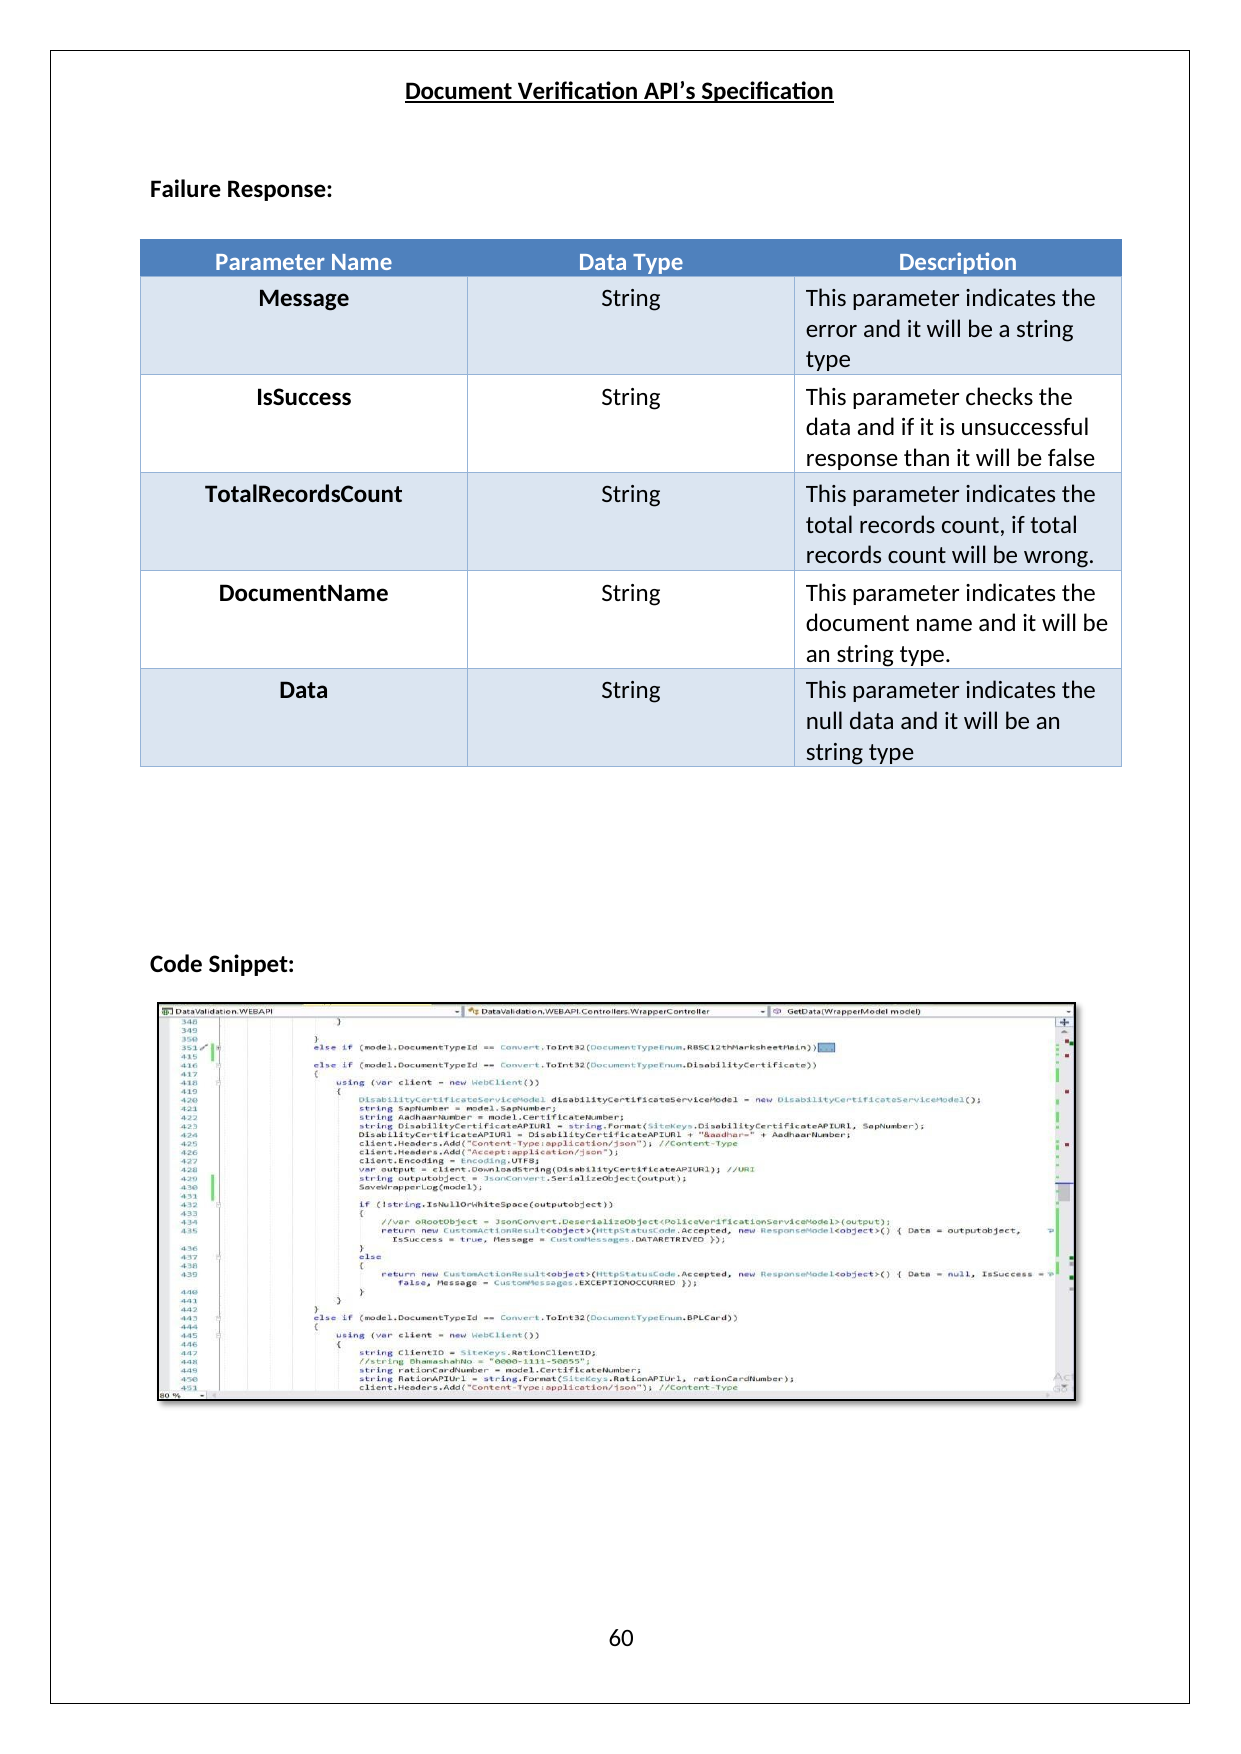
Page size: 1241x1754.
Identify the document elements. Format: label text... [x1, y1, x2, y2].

table_cell This parameter indicates the document name and it will be an string type. [795, 571, 1121, 668]
table_cell Data [141, 669, 467, 766]
table_cell This parameter checks the data and if it is unsuccessful response than it will be false [795, 375, 1121, 472]
table_cell String [468, 473, 794, 570]
table_cell String [468, 277, 794, 374]
table_header Description [795, 240, 1121, 276]
table_header Data Type [468, 240, 794, 276]
table_cell String [468, 571, 794, 668]
table_cell IsSuccess [141, 375, 467, 472]
subtitle Failure Response: [150, 173, 1121, 203]
table_cell This parameter indicates the error and it will be a string type [795, 277, 1121, 374]
table_cell This parameter indicates the null data and it will be an string type [795, 669, 1121, 766]
picture [155, 1000, 1086, 1411]
table_cell String [468, 669, 794, 766]
table_cell TotalRecordsCount [141, 473, 467, 570]
table_cell This parameter indicates the total records count, if total records count will be wrong. [795, 473, 1121, 570]
table_cell Message [141, 277, 467, 374]
subtitle Code Snippet: [150, 948, 1121, 979]
table_header Parameter Name [141, 240, 467, 276]
table_cell DocumentName [141, 571, 467, 668]
table_cell String [468, 375, 794, 472]
